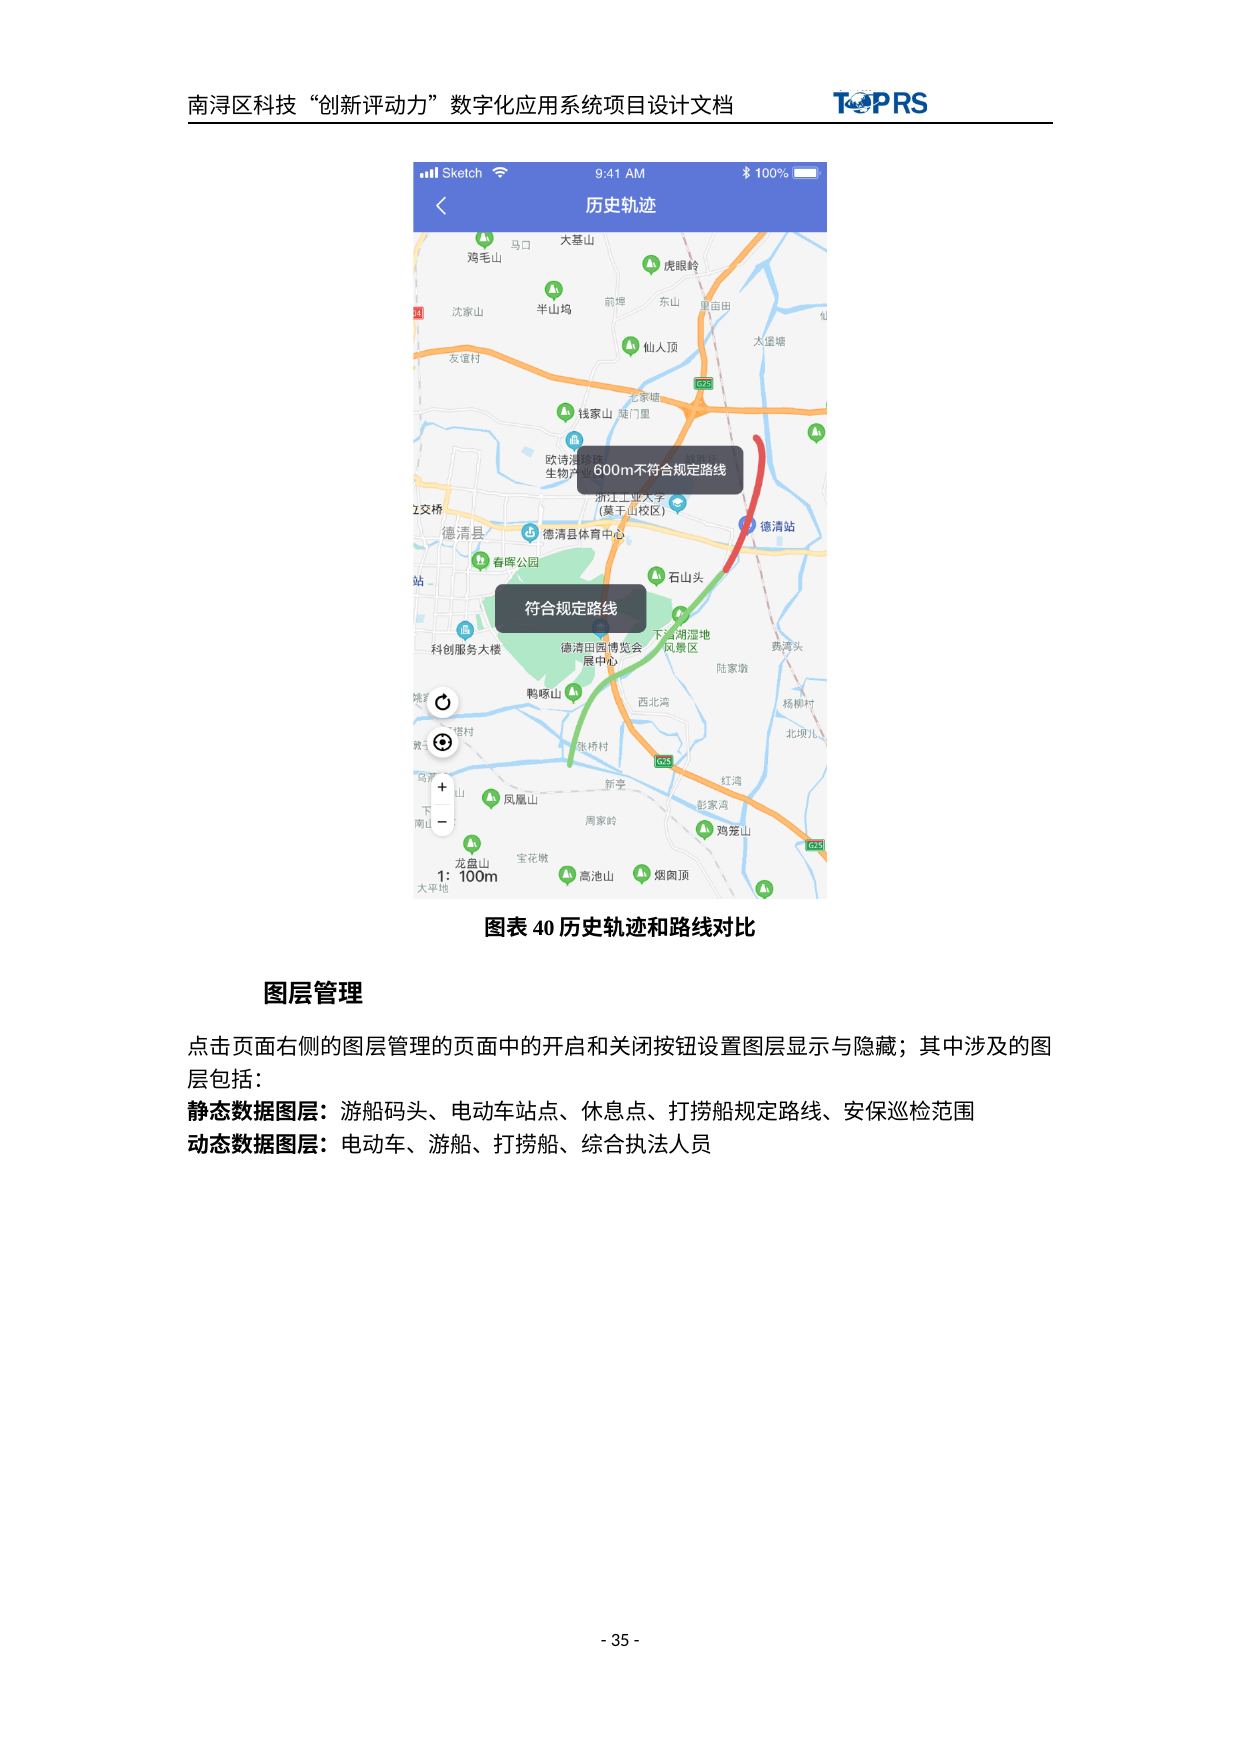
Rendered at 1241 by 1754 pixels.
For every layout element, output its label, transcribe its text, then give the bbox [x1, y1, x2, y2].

picture [413, 162, 827, 899]
text 动态数据图层：电动车、游船、打捞船、综合执法人员 [187, 1126, 1053, 1159]
text 静态数据图层：游船码头、电动车站点、休息点、打捞船规定路线、安保巡检范围 [187, 1094, 1053, 1126]
text 点击页面右侧的图层管理的页面中的开启和关闭按钮设置图层显示与隐藏；其中涉及的图层包括： [187, 1029, 1053, 1094]
subtitle 图层管理 [187, 959, 1053, 1024]
picture [832, 90, 928, 114]
